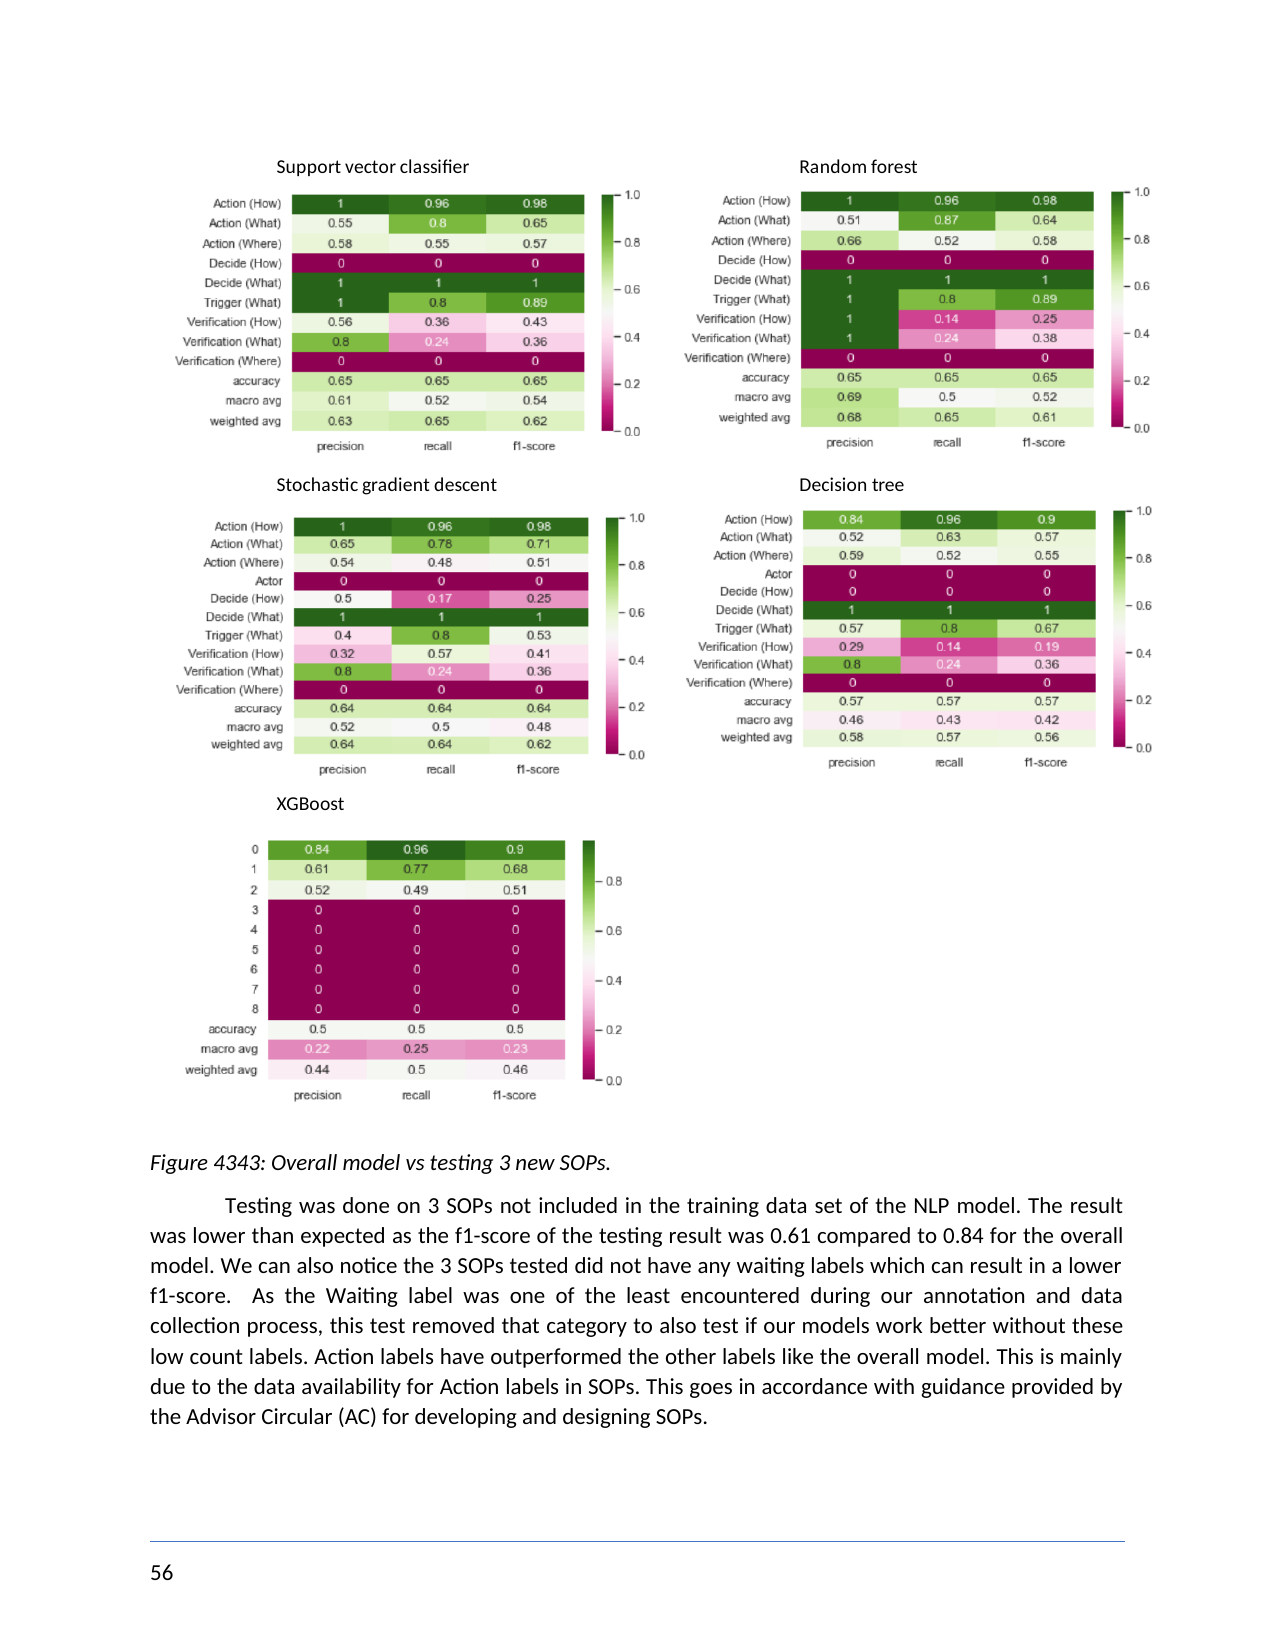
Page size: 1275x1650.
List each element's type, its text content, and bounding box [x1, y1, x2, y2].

text Figure 43: Overall model vs testing 3 new SOPs. [150, 1148, 1125, 1176]
text Testing was done on 3 SOPs not included in the training data set of the NLP model. The result was lower than expected as the f1-score of the testing result was 0.61 compared to 0.84 for the overall model. We can also notice the 3 SOPs tested did not have any waiting labels which can result in a lower f1-score. As the Waiting label was one of the least encountered during our annotation and data collection process, this test removed that category to also test if our models work better without these low count labels. Action labels have outperformed the other labels like the overall model. This is mainly due to the data availability for Action labels in SOPs. This goes in accordance with guidance provided by the Advisor Circular (AC) for developing and designing SOPs. [150, 1191, 1125, 1430]
